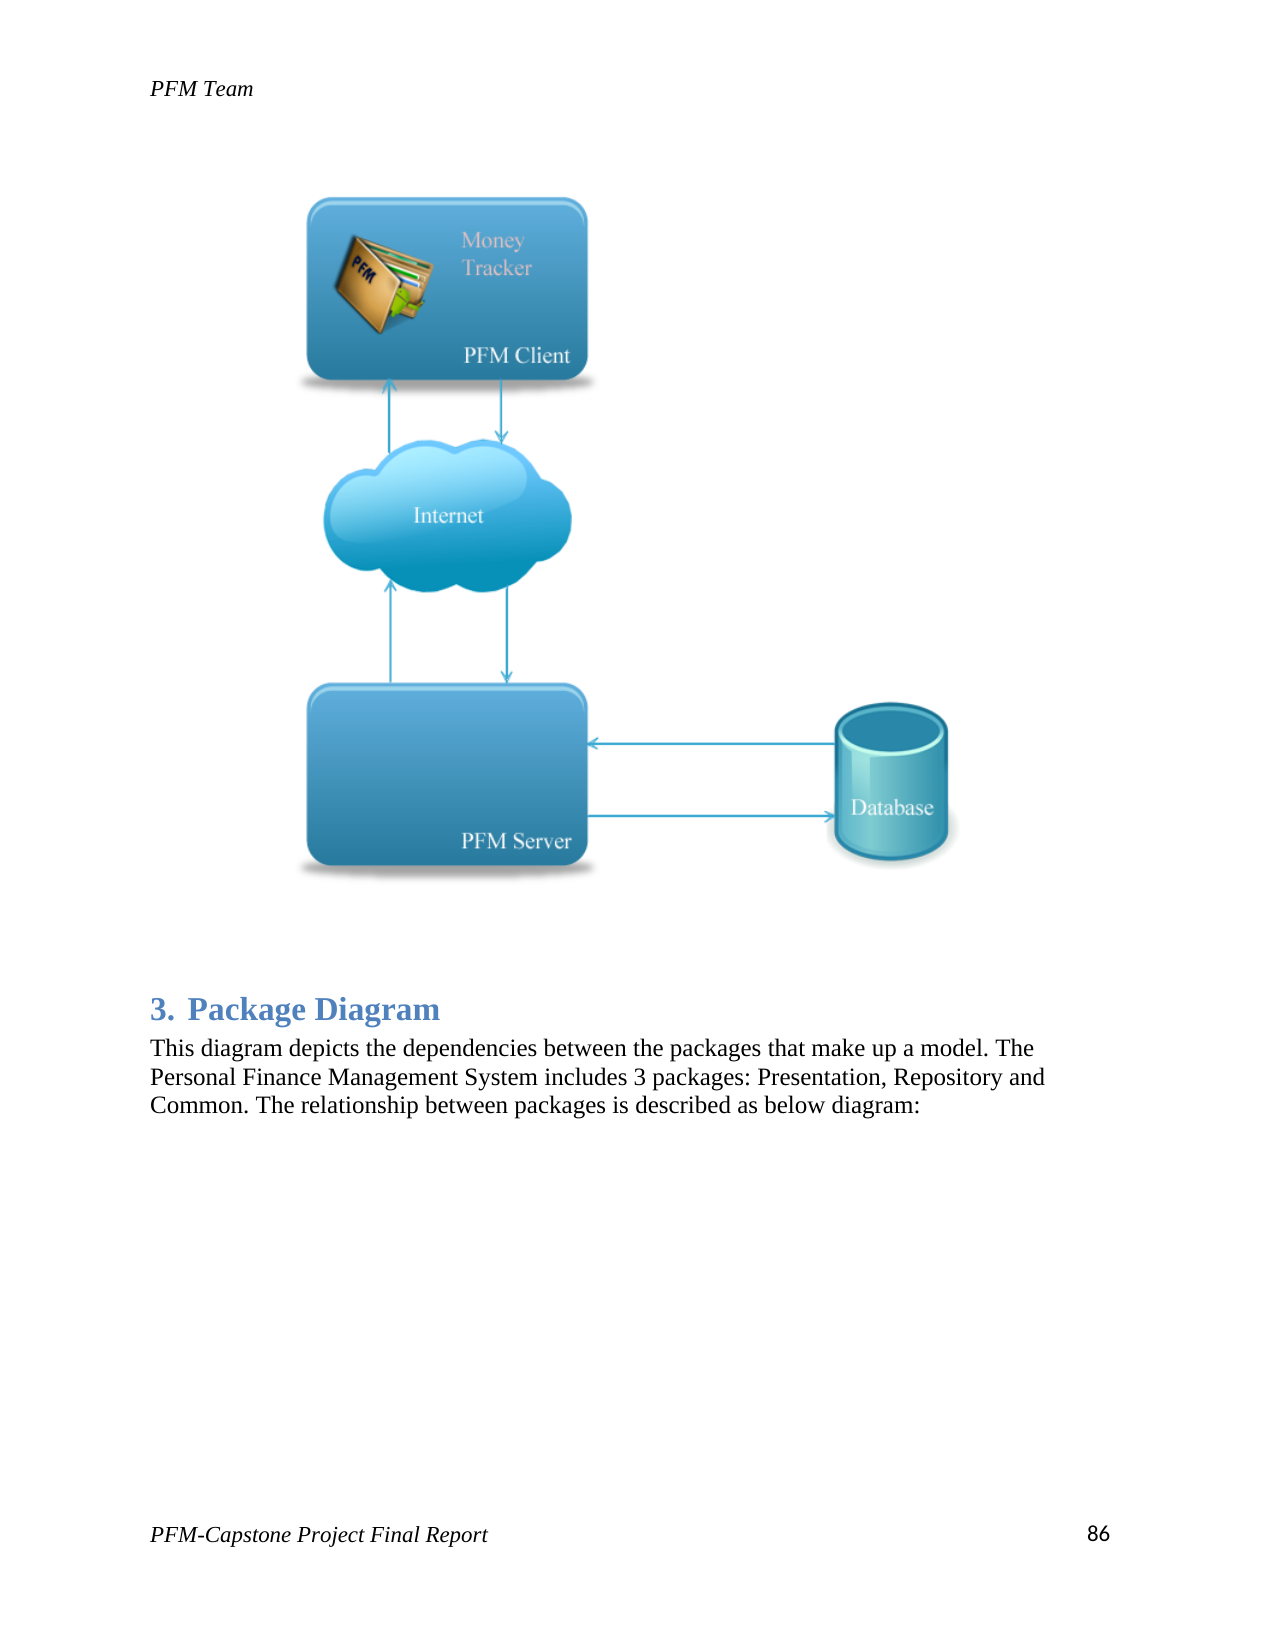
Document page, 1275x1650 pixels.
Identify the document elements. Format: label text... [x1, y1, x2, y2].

text This diagram depicts the dependencies between the packages that make up a model. The Personal Finance Management System includes 3 packages: Presentation, Repository and Common. The relationship between packages is described as below diagram: [150, 1033, 1125, 1119]
subtitle Package Diagram [150, 989, 1125, 1027]
picture [257, 150, 1018, 911]
